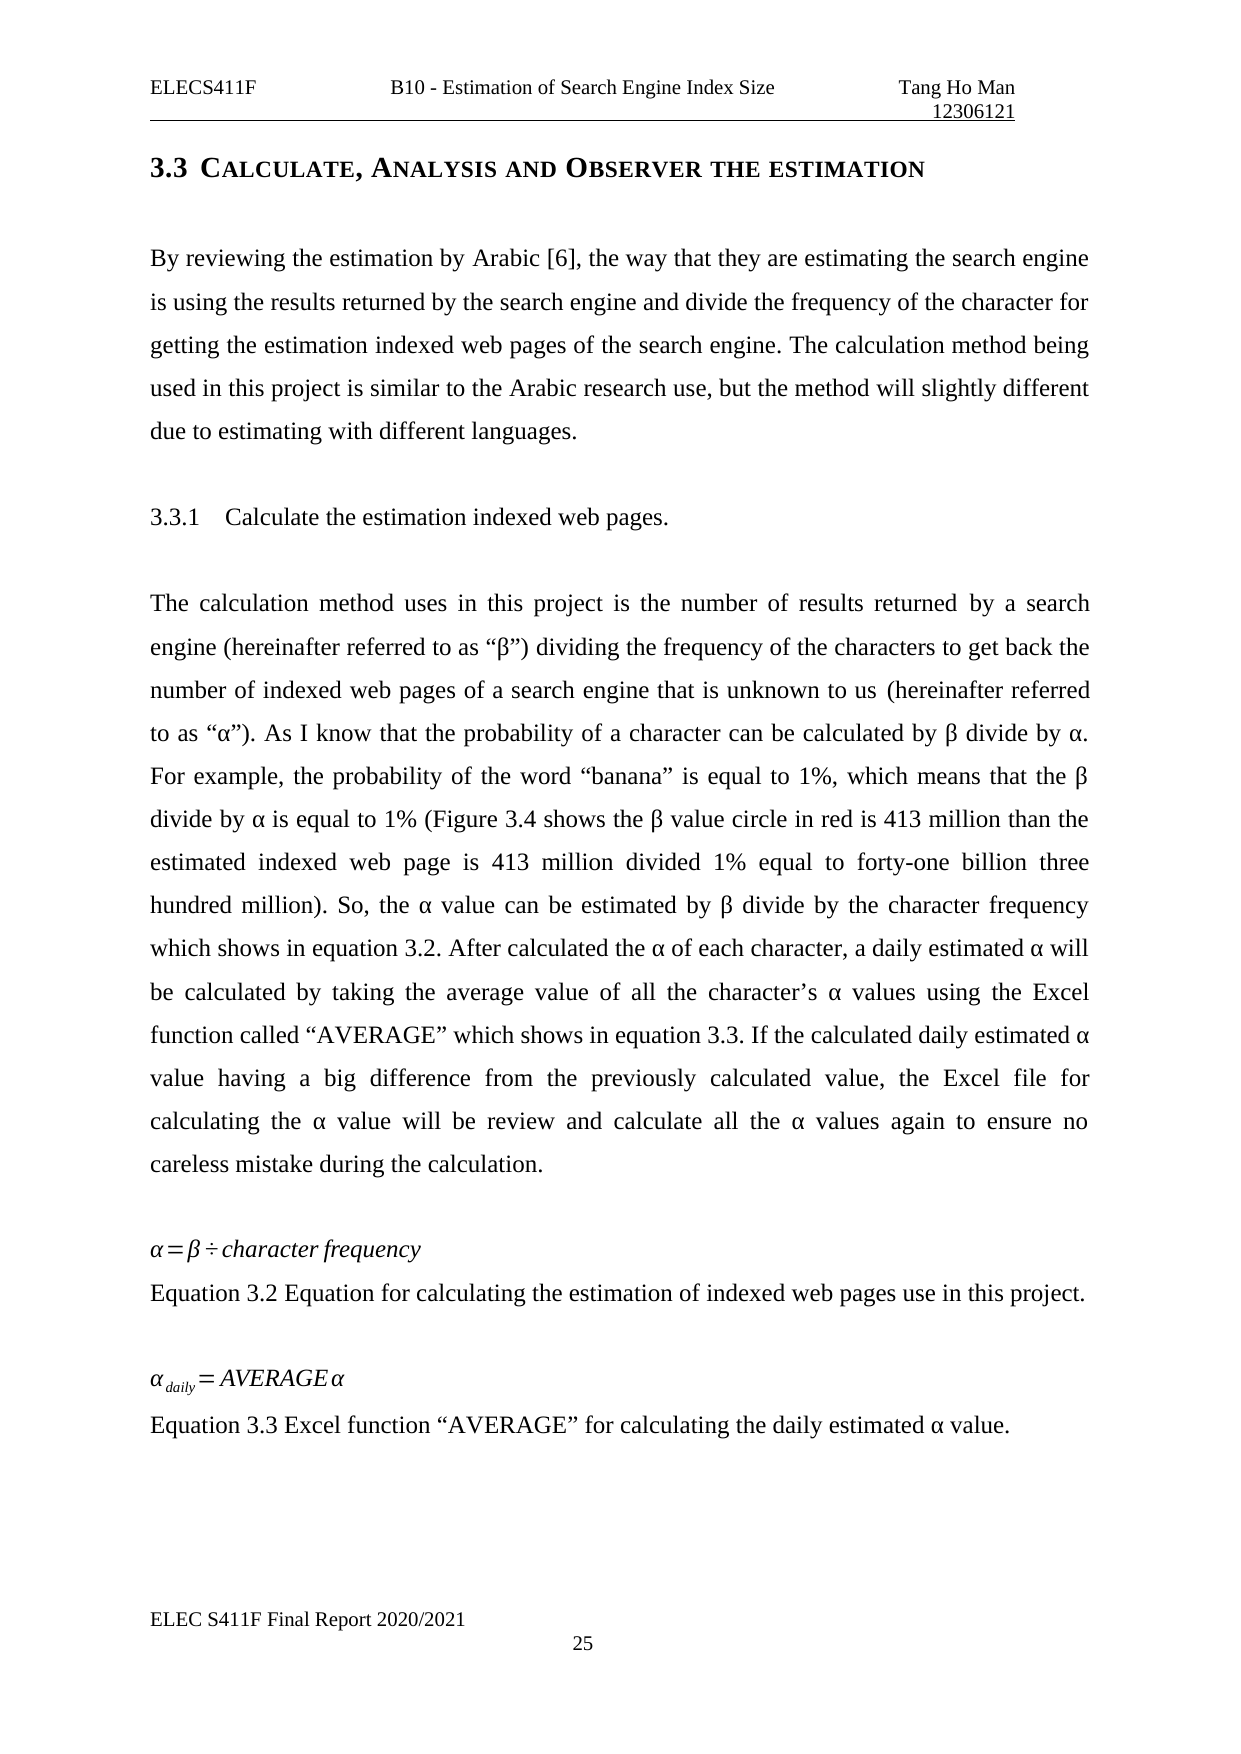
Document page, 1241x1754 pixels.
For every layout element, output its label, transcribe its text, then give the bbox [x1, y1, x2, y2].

subtitle Calculate, Analysis and Observer the estimation [150, 150, 1090, 183]
text Equation 3.3 Excel function “AVERAGE” for calculating the daily estimated α value. [150, 1410, 1090, 1482]
list Calculate the estimation indexed web pages. [150, 502, 1090, 531]
text The calculation method uses in this project is the number of results returned by a search engine (hereinafter referred to as “β”) dividing the frequency of the characters to get back the number of indexed web pages of a search engine that is unknown to us (hereinafter referred to as “α”). As I know that the probability of a character can be calculated by β divide by α. For example, the probability of the word “banana” is equal to 1%, which means that the β divide by α is equal to 1% (Figure 3.4 shows the β value circle in red is 413 million than the estimated indexed web page is 413 million divided 1% equal to forty-one billion three hundred million). So, the α value can be estimated by β divide by the character frequency which shows in equation 3.2. After calculated the α of each character, a daily estimated α will be calculated by taking the average value of all the character’s α values using the Excel function called “AVERAGE” which shows in equation 3.3. If the calculated daily estimated α value having a big difference from the previously calculated value, the Excel file for calculating the α value will be review and calculate all the α values again to ensure no careless mistake during the calculation. [150, 588, 1090, 1178]
text Equation 3.2 Equation for calculating the estimation of indexed web pages use in this project. [150, 1278, 1090, 1307]
text By reviewing the estimation by Arabic [6], the way that they are estimating the search engine is using the results returned by the search engine and divide the frequency of the character for getting the estimation indexed web pages of the search engine. The calculation method being used in this project is similar to the Arabic research use, but the method will slightly different due to estimating with different languages. [150, 243, 1090, 445]
